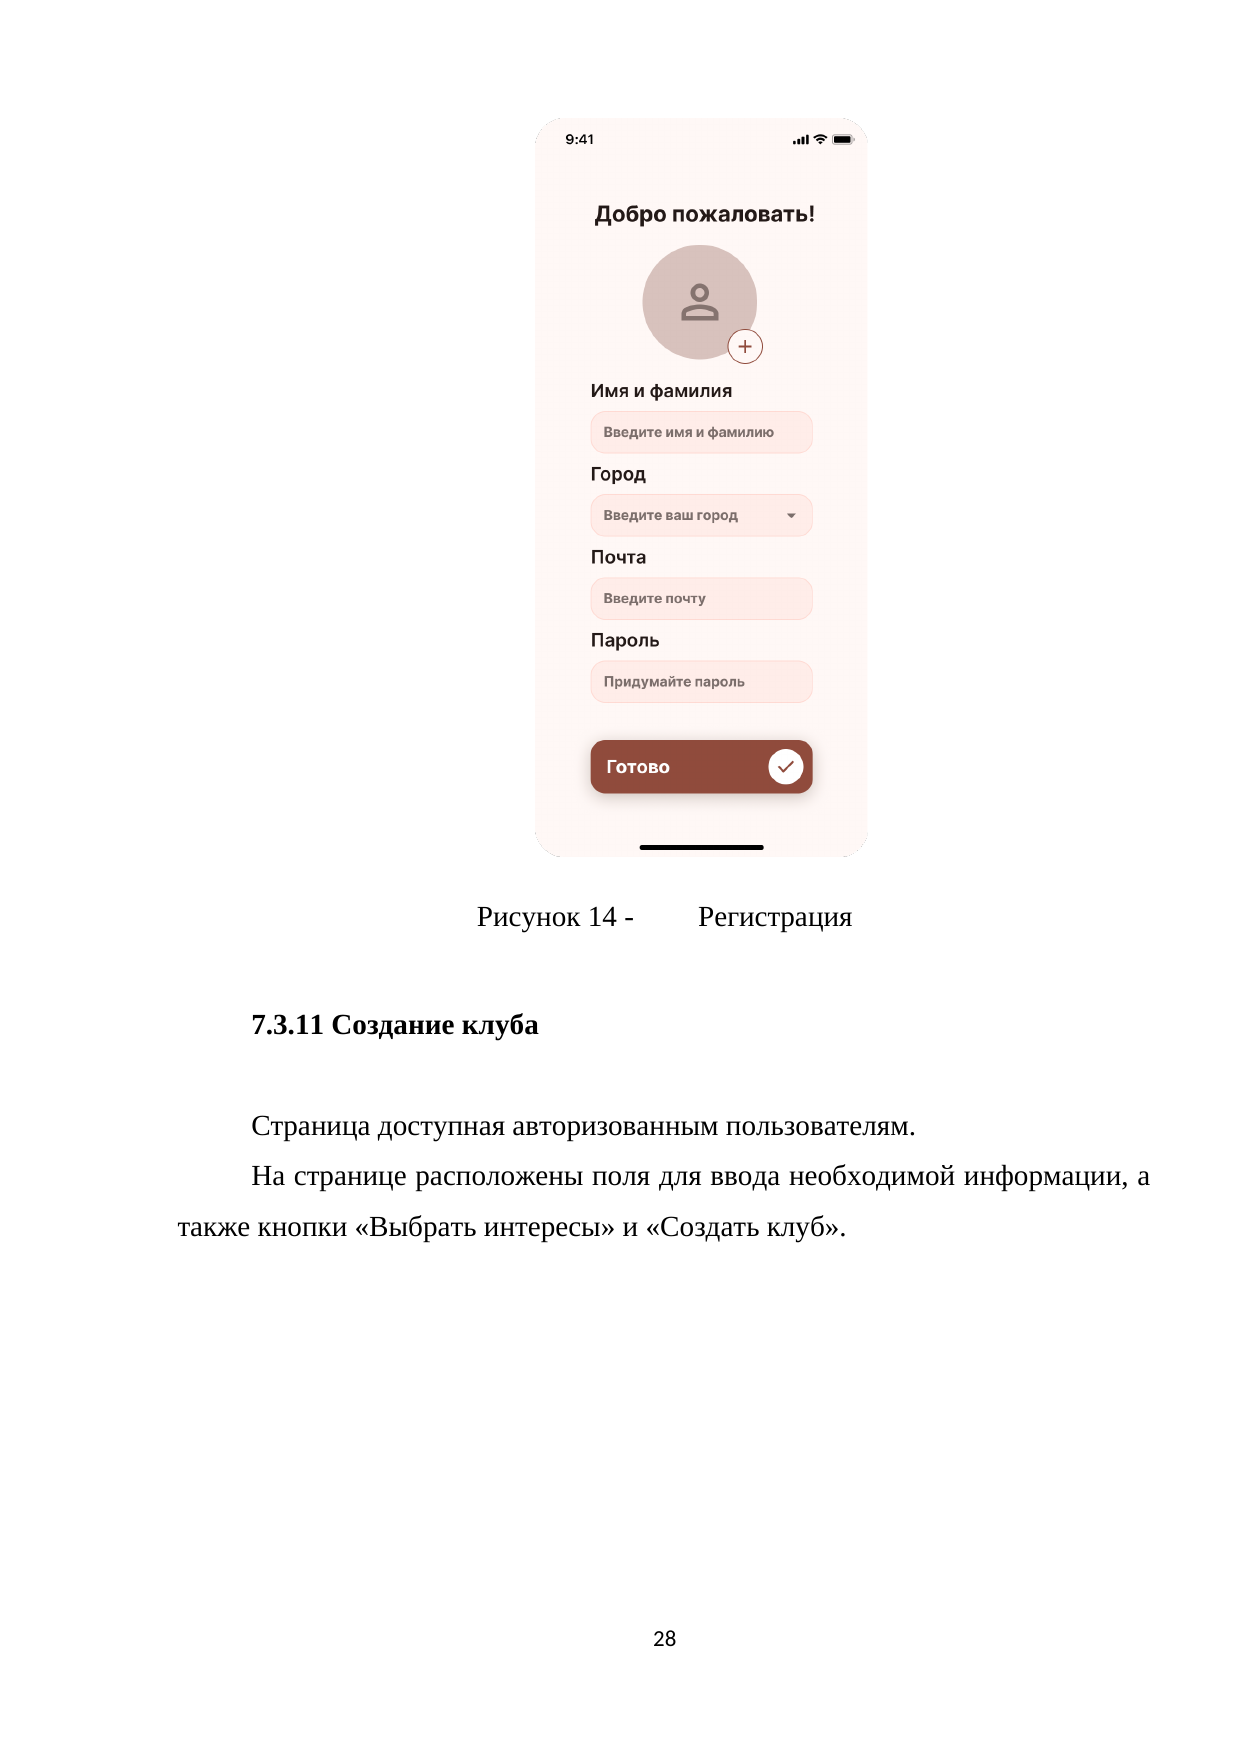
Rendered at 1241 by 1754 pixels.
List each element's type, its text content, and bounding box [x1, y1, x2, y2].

text Создание клуба [215, 1007, 1152, 1041]
text На странице расположены поля для ввода необходимой информации, а также кнопки «Выбрать интересы» и «Создать клуб». [177, 1158, 1152, 1242]
text Регистрация [177, 899, 1152, 932]
picture [535, 118, 868, 857]
text Страница доступная авторизованным пользователям. [177, 1108, 1152, 1142]
